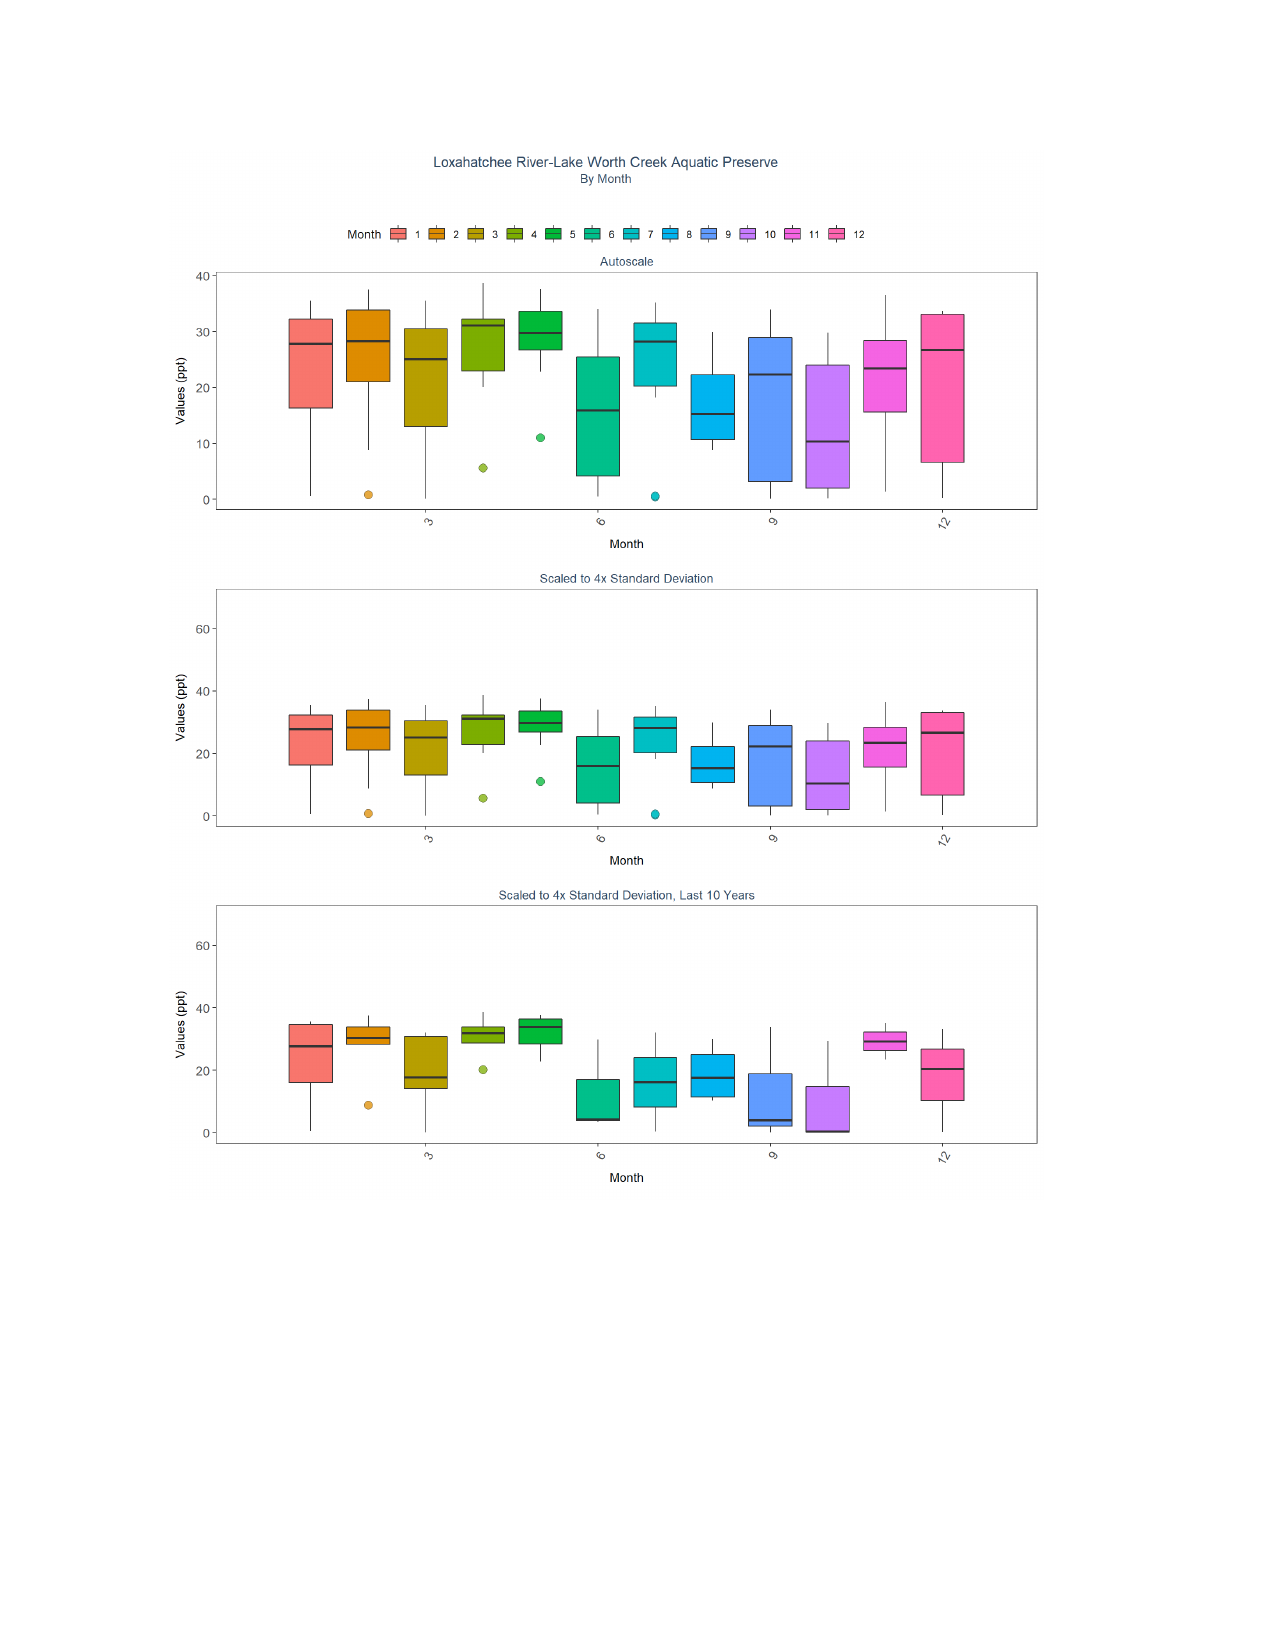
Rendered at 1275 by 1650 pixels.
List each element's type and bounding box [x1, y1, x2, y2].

picture [168, 150, 1044, 1200]
